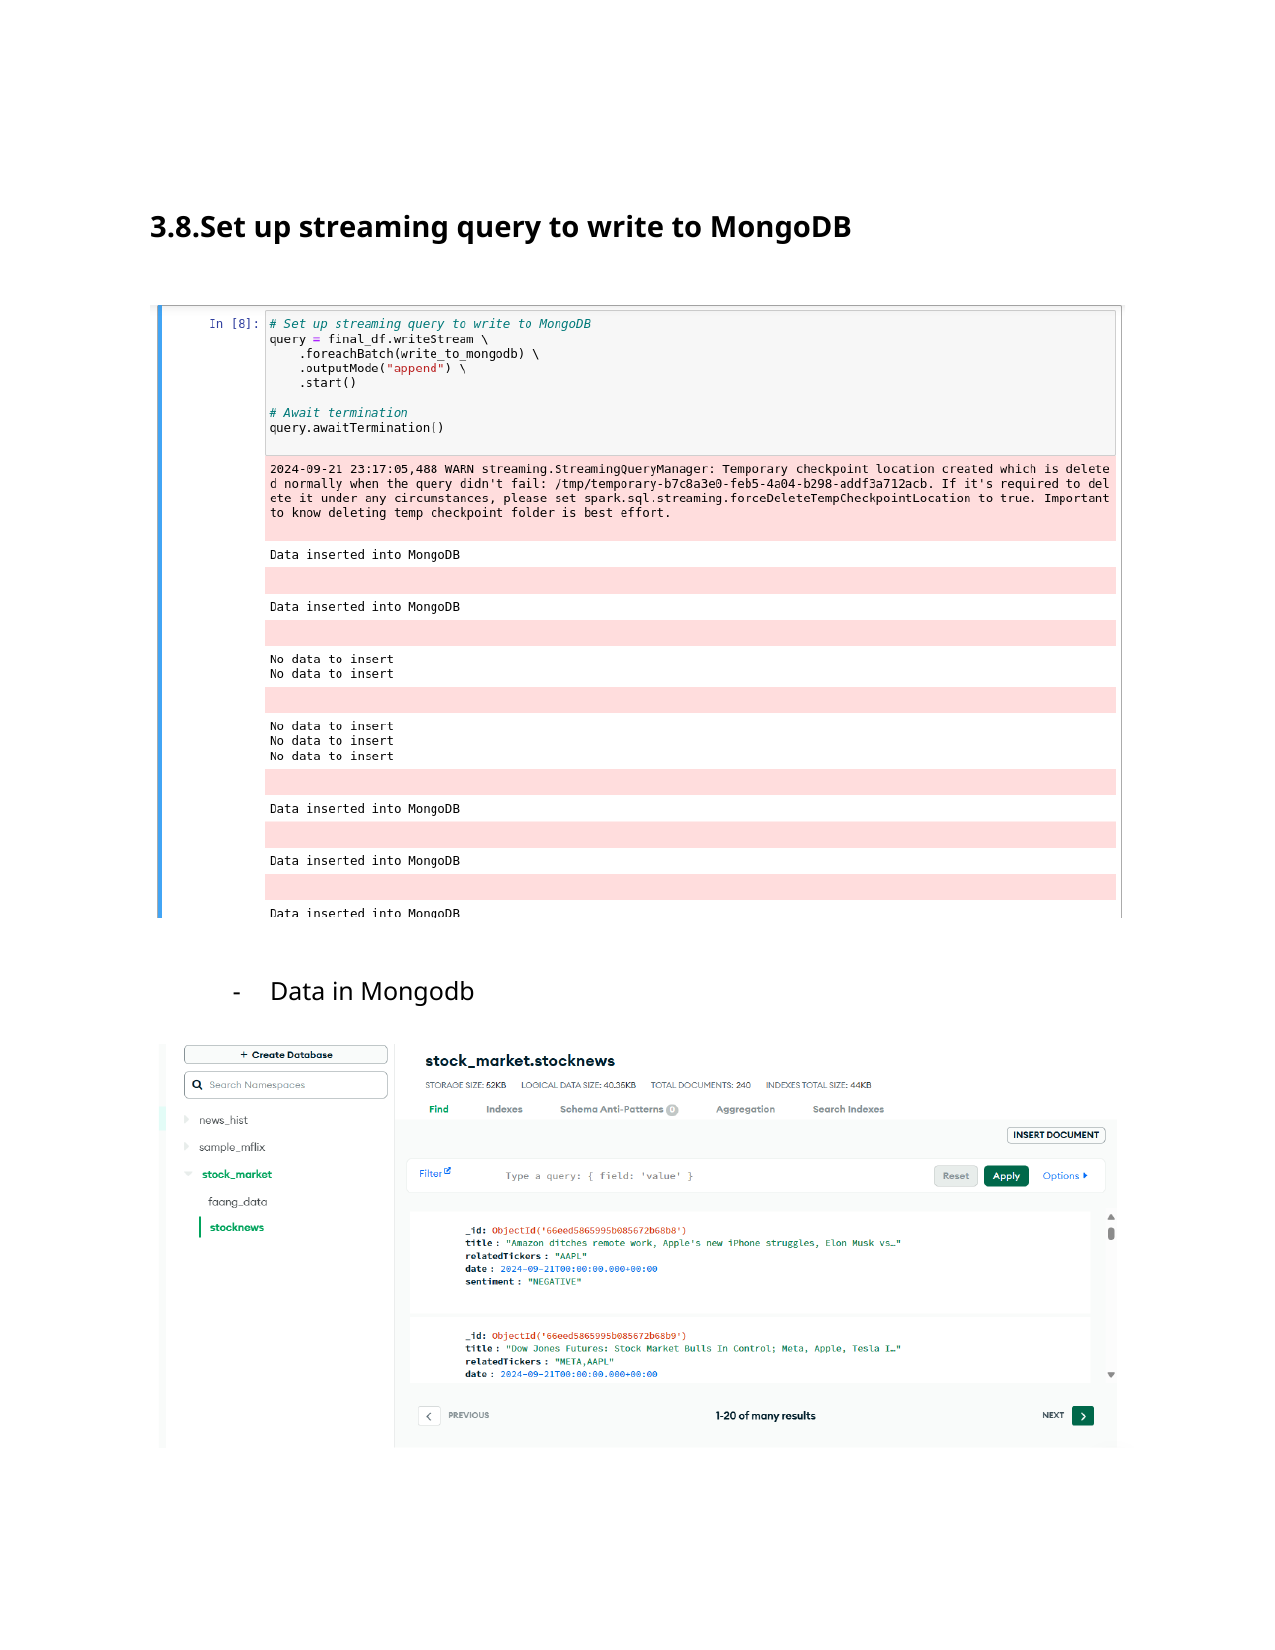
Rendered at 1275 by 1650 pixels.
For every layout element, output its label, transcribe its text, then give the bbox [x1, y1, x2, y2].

picture [158, 1044, 1134, 1448]
picture [150, 305, 1125, 918]
list Data in Mongodb [232, 973, 1125, 1007]
text 3.8.Set up streaming query to write to MongoDB [150, 206, 1125, 246]
